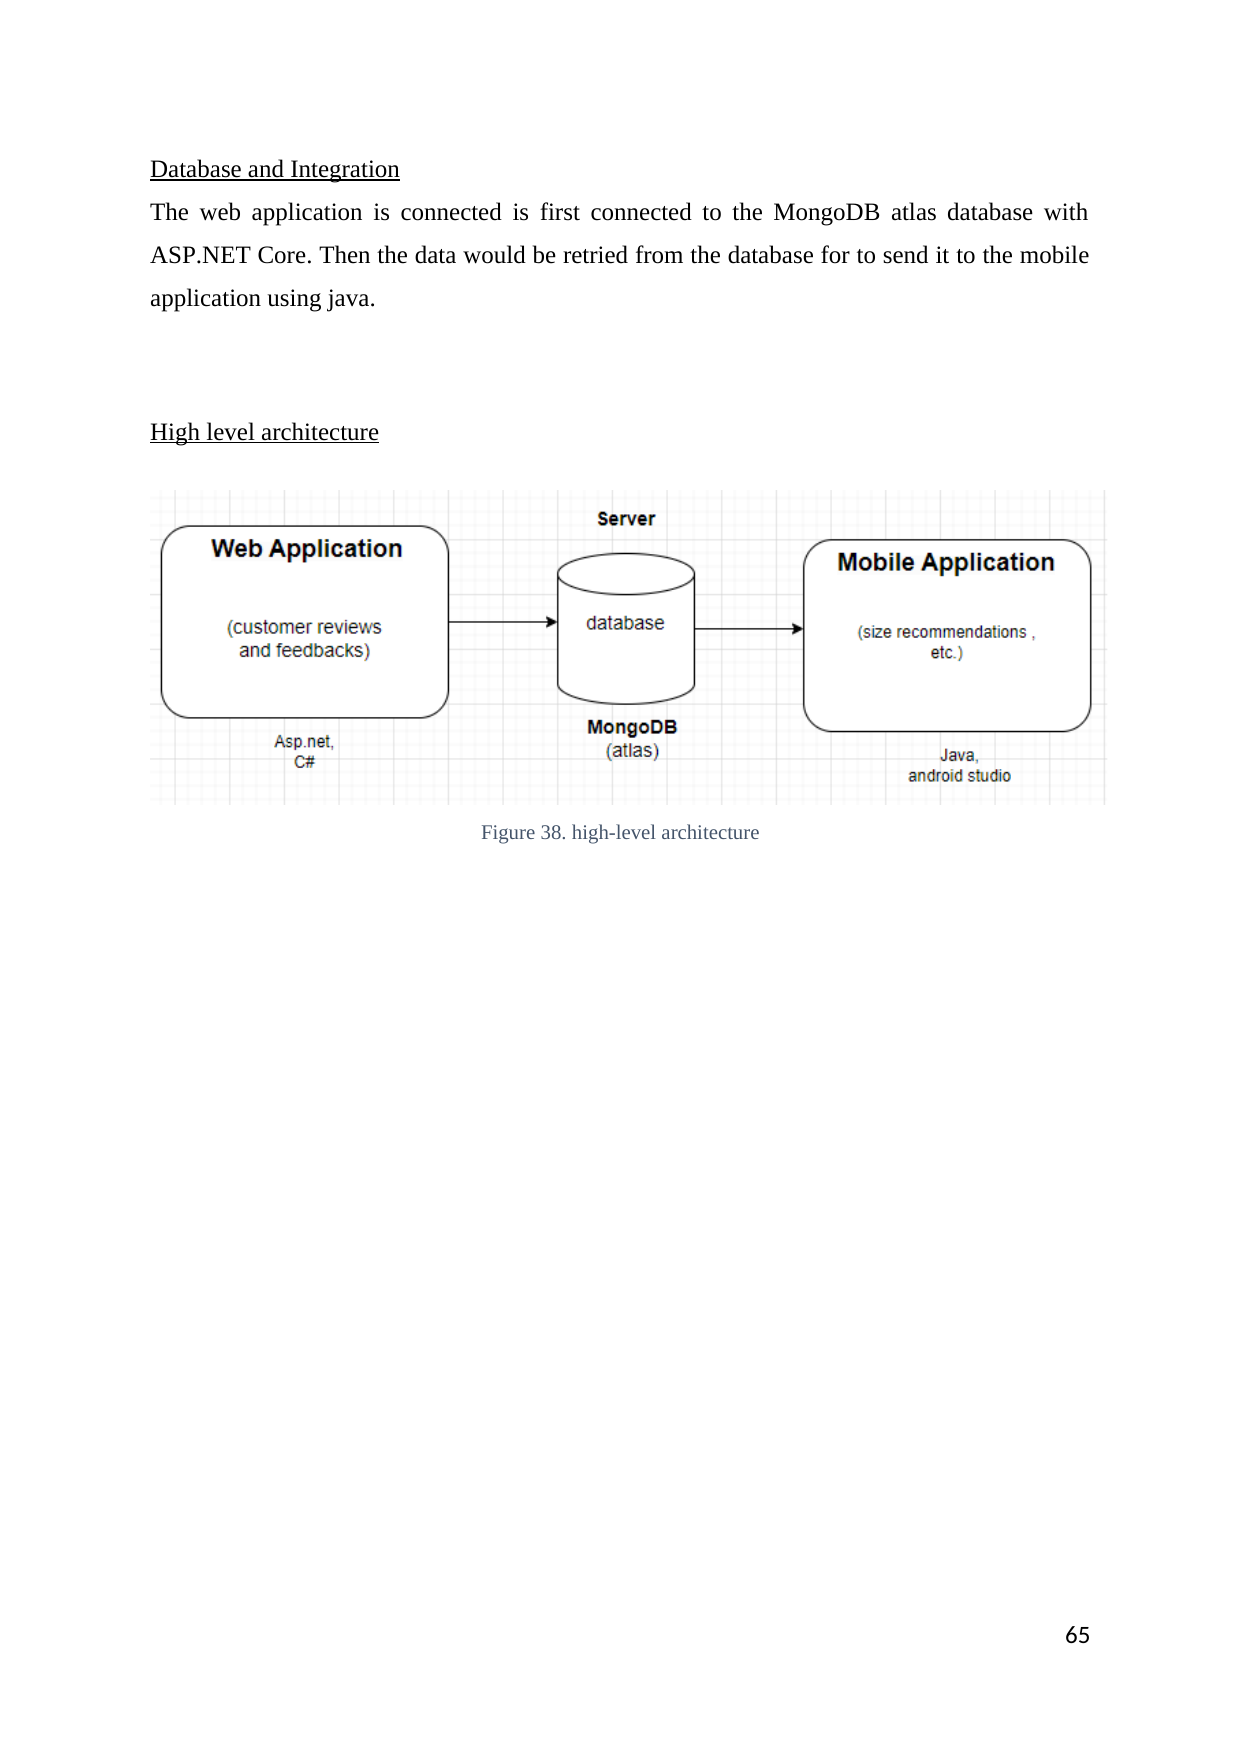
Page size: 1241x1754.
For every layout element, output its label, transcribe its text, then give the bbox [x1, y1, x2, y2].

picture [150, 490, 1108, 805]
text Figure 38. high-level architecture [150, 820, 1090, 844]
subtitle Database and Integration [150, 154, 1090, 183]
subtitle High level architecture [150, 417, 1090, 446]
text The web application is connected is first connected to the MongoDB atlas database with ASP.NET Core. Then the data would be retried from the database for to send it to the mobile application using java. [150, 197, 1090, 312]
